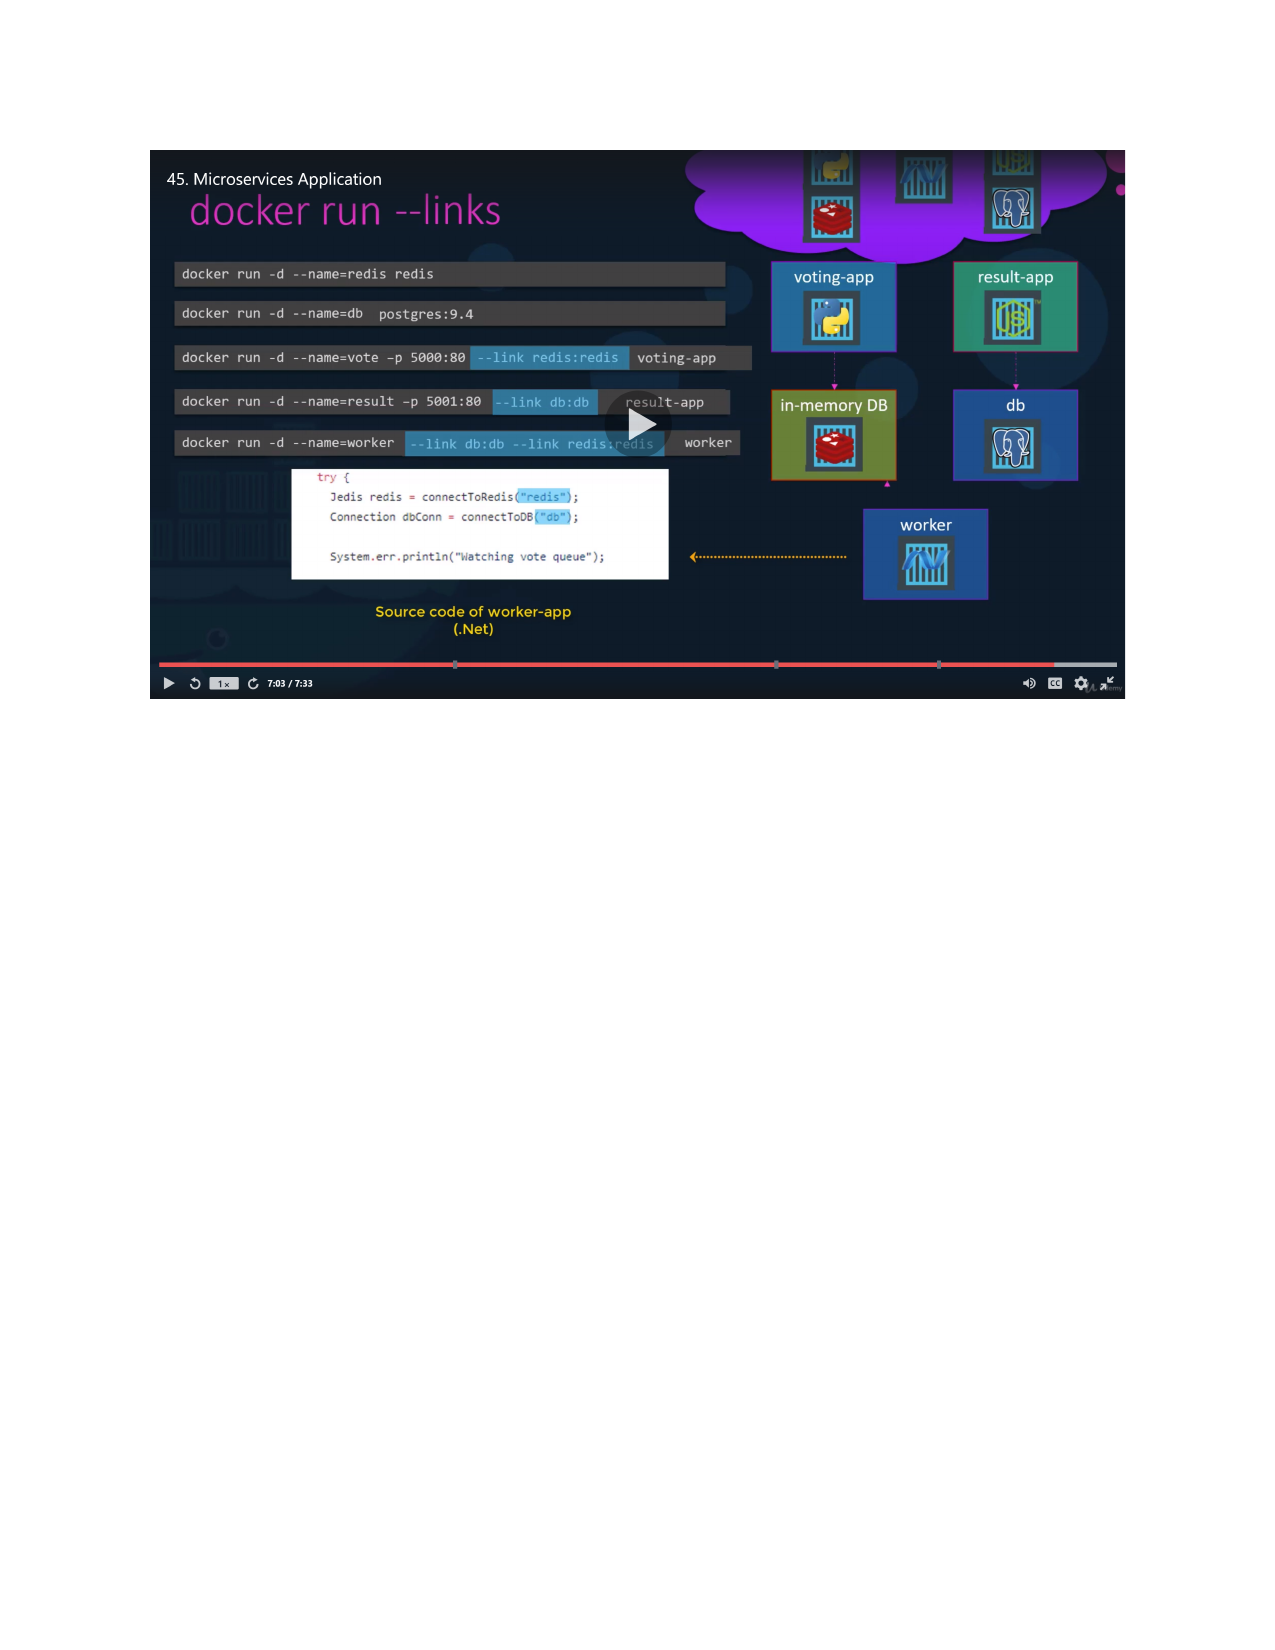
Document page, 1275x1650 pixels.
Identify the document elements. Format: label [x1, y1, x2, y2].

picture [150, 150, 1125, 699]
